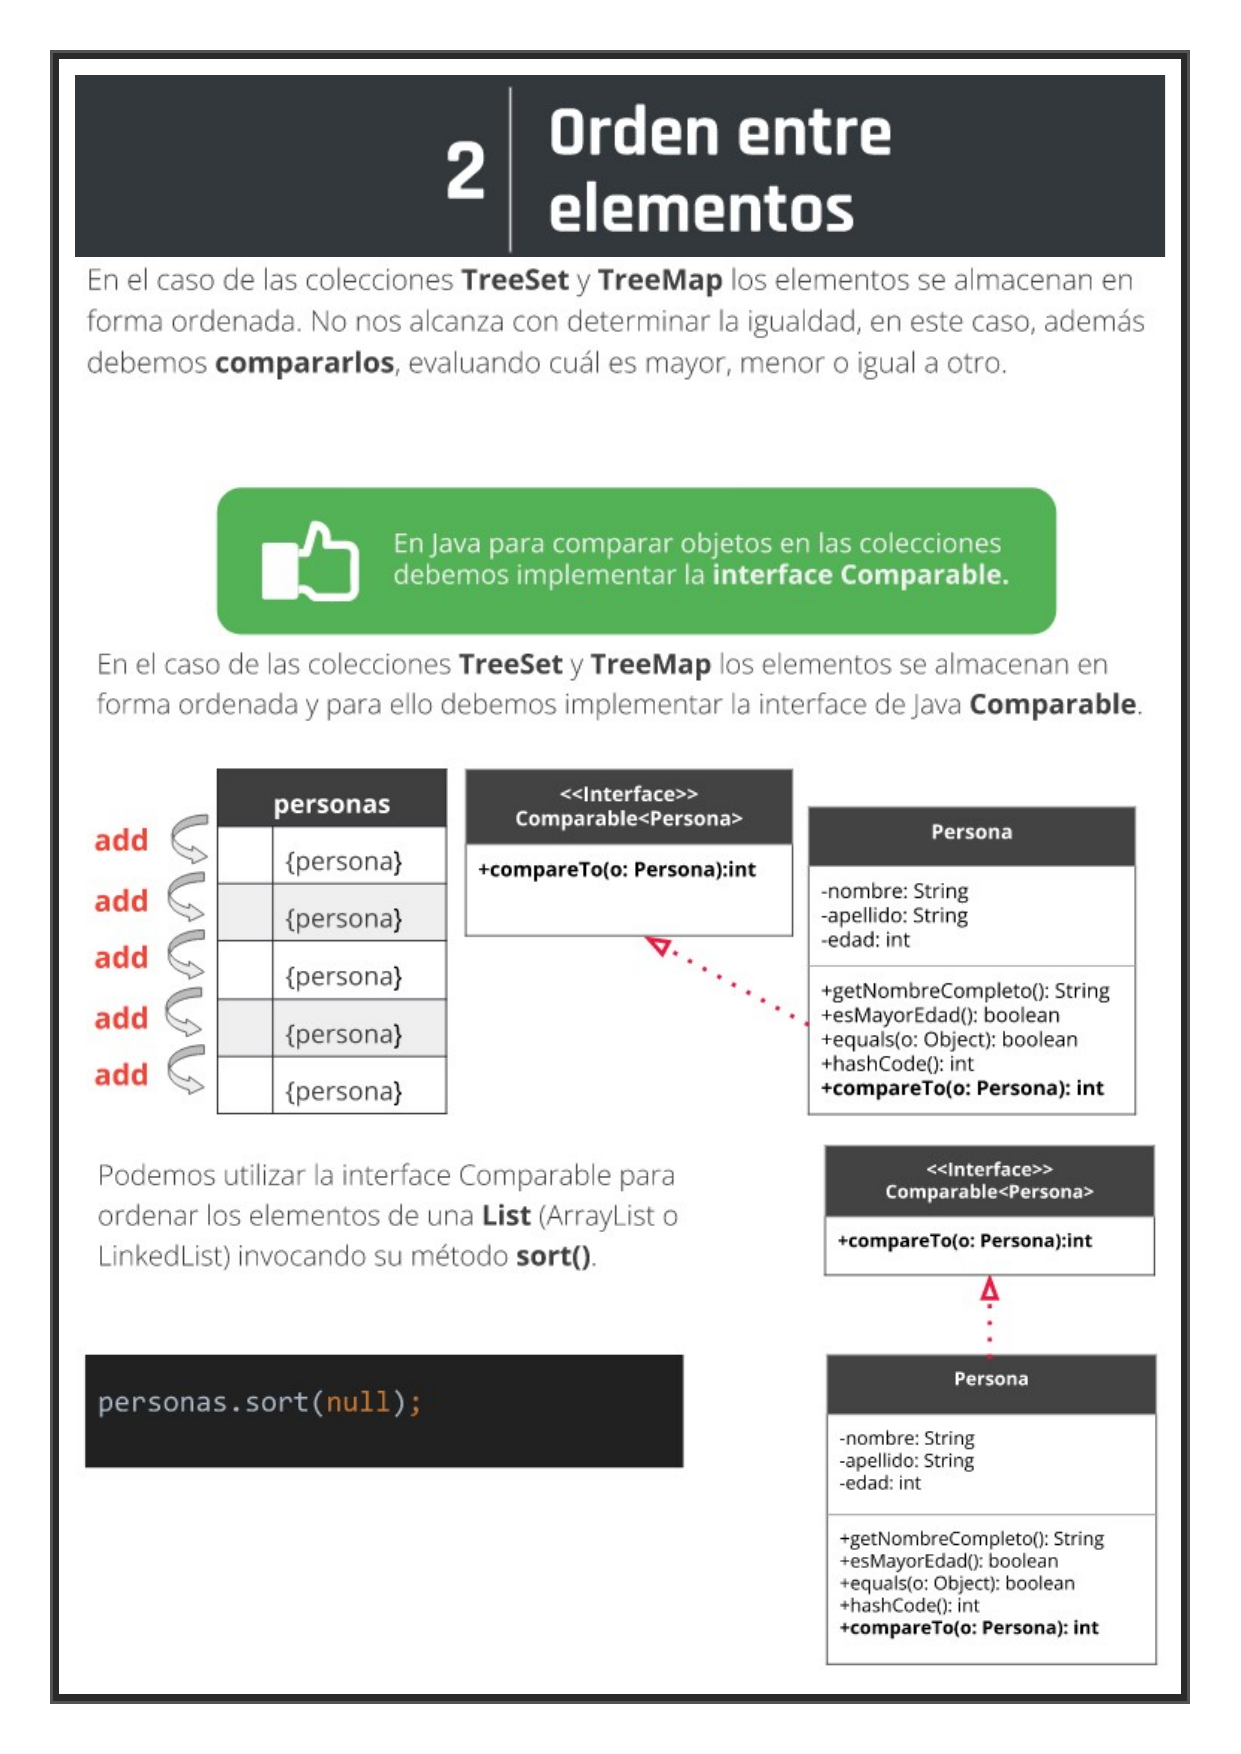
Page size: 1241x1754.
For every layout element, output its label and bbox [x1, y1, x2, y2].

picture [75, 75, 1166, 257]
picture [86, 639, 1154, 1125]
picture [75, 1143, 1166, 1670]
picture [82, 258, 1158, 637]
